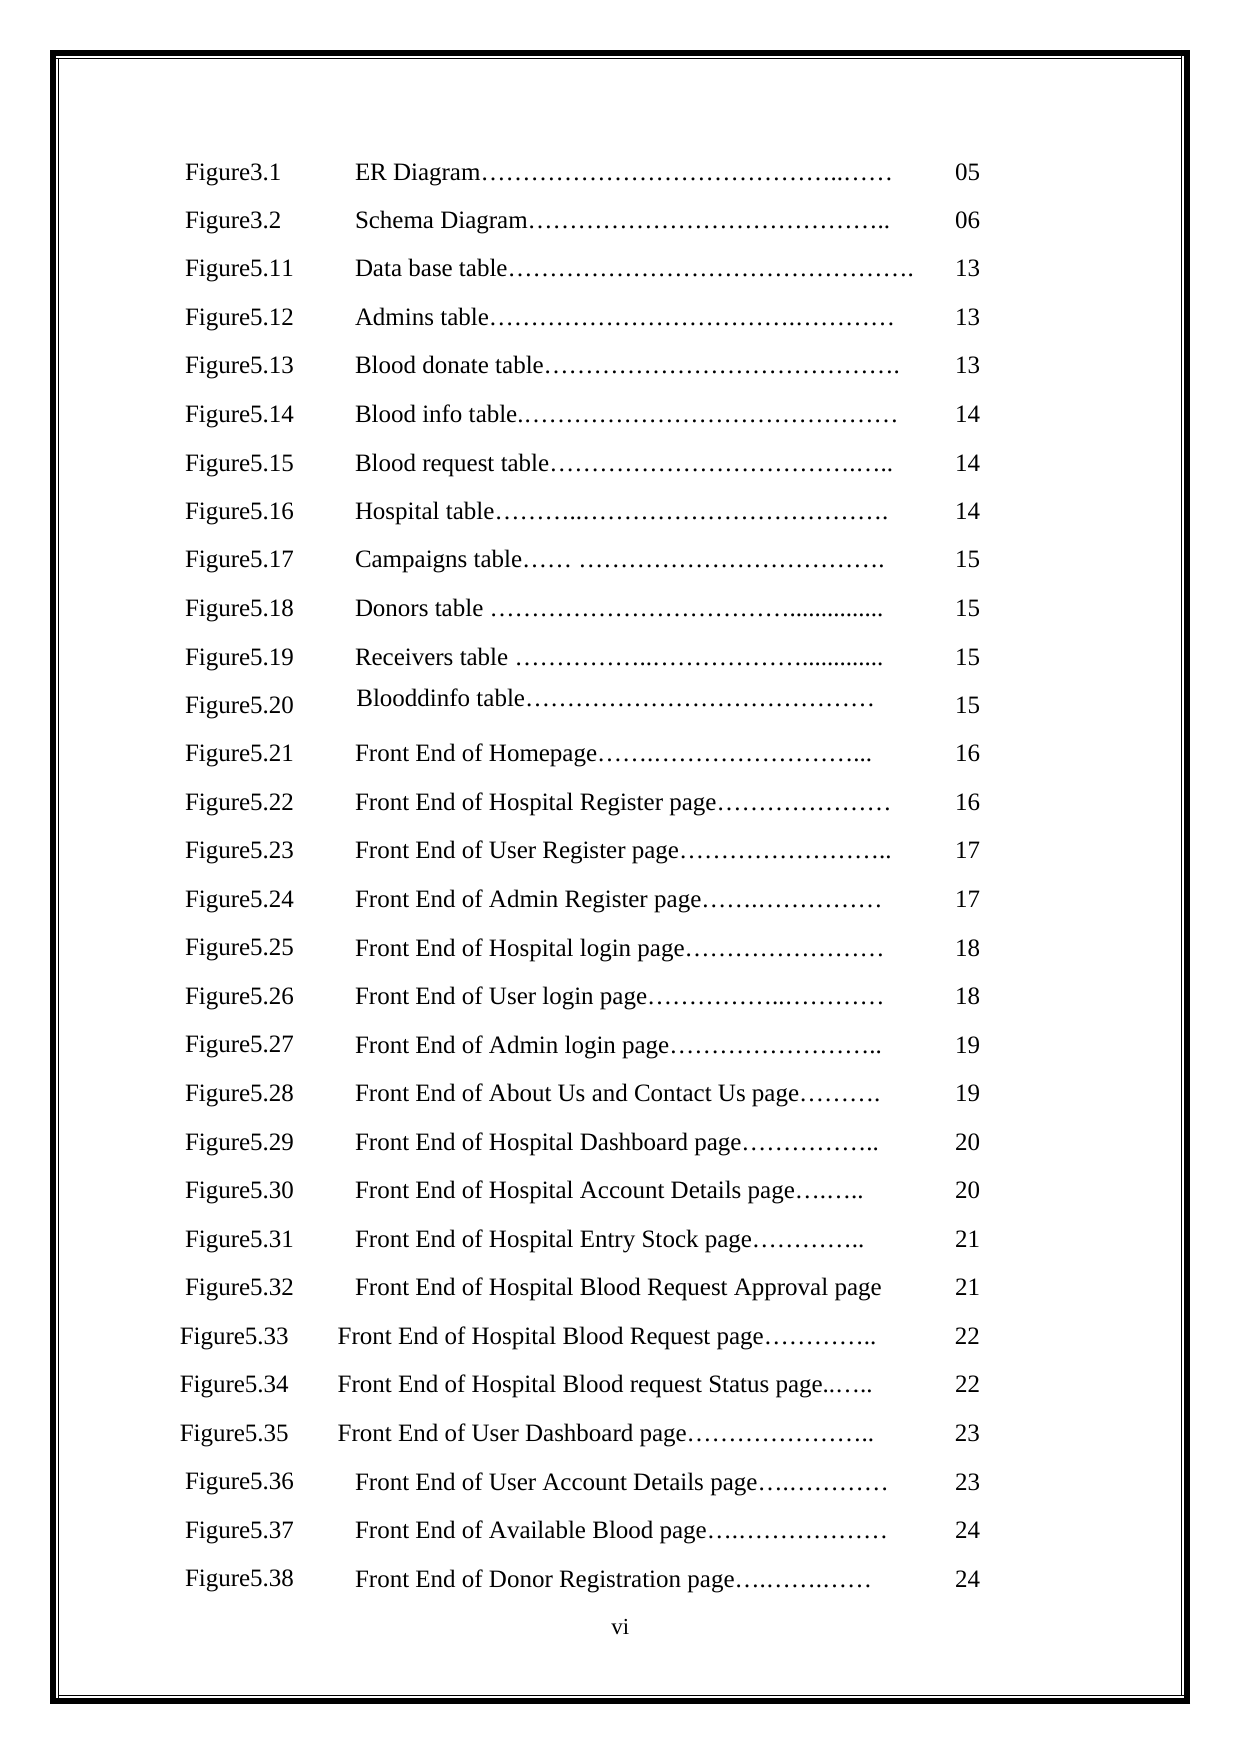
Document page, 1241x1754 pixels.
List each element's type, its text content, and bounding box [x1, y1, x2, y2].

table_cell Front End of Hospital Dashboard page…………….. [338, 1120, 936, 1169]
table_cell Blood request table……………………………….….. [338, 441, 936, 489]
table_cell Admins table……………………………….………… [338, 295, 936, 344]
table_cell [338, 1509, 936, 1557]
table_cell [338, 1557, 936, 1600]
table_cell Figure5.16 [180, 490, 337, 538]
table_cell 21 [936, 1217, 1054, 1266]
table_cell Front End of Hospital Blood Request Approval page [338, 1266, 936, 1314]
table_cell Front End of Hospital Register page………………… [338, 780, 936, 829]
table_cell Front End of Hospital Entry Stock page………….. [338, 1217, 936, 1266]
table_cell Figure5.36 [180, 1460, 337, 1508]
table_cell Figure5.29 [180, 1120, 337, 1169]
table_cell 17 [936, 878, 1054, 926]
table_cell Figure5.31 [180, 1217, 337, 1266]
table_cell 17 [936, 829, 1054, 877]
table_cell Campaigns table…… ………………………………. [338, 538, 936, 586]
table_cell 19 [936, 1072, 1054, 1120]
table_cell Figure5.21 [180, 732, 337, 780]
table_cell 14 [936, 490, 1054, 538]
table_cell Figure5.24 [180, 878, 337, 926]
table_cell Data base table…………………………………………. [338, 247, 936, 295]
table_cell Figure5.17 [180, 538, 337, 586]
table_cell Figure5.23 [180, 829, 337, 877]
table_cell 22 [936, 1363, 1054, 1411]
table_cell 22 [936, 1314, 1054, 1363]
table_cell Figure5.18 [180, 586, 337, 635]
table_cell ER Diagram……………………………………..…… [338, 150, 936, 198]
table_cell 19 [936, 1023, 1054, 1072]
table_cell Front End of User Register page…………………….. [338, 829, 936, 877]
table_cell Blooddinfo table…………………………………… [338, 684, 936, 732]
table_cell Figure5.15 [180, 441, 337, 489]
table_cell Schema Diagram…………………………………….. [338, 199, 936, 247]
table_cell Figure3.2 [180, 199, 337, 247]
table_cell 13 [936, 247, 1054, 295]
table_cell 14 [936, 441, 1054, 489]
table_cell Front End of User Account Details page….………… [338, 1460, 936, 1508]
table_cell 13 [936, 344, 1054, 392]
table_cell Figure5.35 [180, 1411, 337, 1460]
table_cell 18 [936, 975, 1054, 1023]
table_cell Figure5.20 [180, 684, 337, 732]
table_cell 20 [936, 1120, 1054, 1169]
table_cell 18 [936, 926, 1054, 974]
table_cell Front End of Admin login page…………………….. [338, 1023, 936, 1072]
table_cell 21 [936, 1266, 1054, 1314]
table_cell Figure5.37 [180, 1509, 337, 1557]
table_cell 05 [936, 150, 1054, 198]
table_cell 15 [936, 586, 1054, 635]
table_cell Figure5.34 [180, 1363, 337, 1411]
table_cell Figure5.28 [180, 1072, 337, 1120]
table_cell Front End of Homepage…….……………………... [338, 732, 936, 780]
table_cell Figure5.19 [180, 635, 337, 683]
table_cell Front End of Admin Register page…….…………… [338, 878, 936, 926]
table_cell Blood info table.……………………………………… [338, 393, 936, 441]
table_cell Figure5.25 [180, 926, 337, 974]
table_cell 15 [936, 538, 1054, 586]
table_cell Donors table ………………………………............... [338, 586, 936, 635]
table_cell Figure5.12 [180, 295, 337, 344]
table_cell Front End of About Us and Contact Us page………. [338, 1072, 936, 1120]
table_cell 24 [936, 1509, 1054, 1557]
table_cell 06 [936, 199, 1054, 247]
table_cell Blood donate table……………………………………. [338, 344, 936, 392]
table_cell Front End of Hospital Blood Request page………….. [338, 1314, 936, 1363]
table_cell Figure5.27 [180, 1023, 337, 1072]
table_cell 16 [936, 732, 1054, 780]
table_cell Figure5.13 [180, 344, 337, 392]
table_cell Front End of Hospital login page…………………… [338, 926, 936, 974]
table_cell 15 [936, 635, 1054, 683]
table_cell 14 [936, 393, 1054, 441]
table_cell Figure3.1 [180, 150, 337, 198]
table_cell Front End of Hospital Blood request Status page..….. [338, 1363, 936, 1411]
table_cell 24 [936, 1557, 1054, 1600]
table_cell 16 [936, 780, 1054, 829]
table_cell Figure5.32 [180, 1266, 337, 1314]
table_cell Figure5.26 [180, 975, 337, 1023]
table_cell Figure5.30 [180, 1169, 337, 1217]
table_cell Front End of User login page……………..………… [338, 975, 936, 1023]
table_cell 23 [936, 1411, 1054, 1460]
table_cell Figure5.14 [180, 393, 337, 441]
table_cell 23 [936, 1460, 1054, 1508]
table_cell Front End of User Dashboard page………………….. [338, 1411, 936, 1460]
table_cell Front End of Hospital Account Details page….….. [338, 1169, 936, 1217]
table_cell 20 [936, 1169, 1054, 1217]
table_cell Figure5.11 [180, 247, 337, 295]
table_cell Figure5.22 [180, 780, 337, 829]
table_cell Receivers table ……………..………………............. [338, 635, 936, 683]
table_cell 15 [936, 684, 1054, 732]
table_cell Hospital table………..………………………………. [338, 490, 936, 538]
table_cell 13 [936, 295, 1054, 344]
table_cell Figure5.38 [180, 1557, 337, 1600]
table_cell Figure5.33 [180, 1314, 337, 1363]
